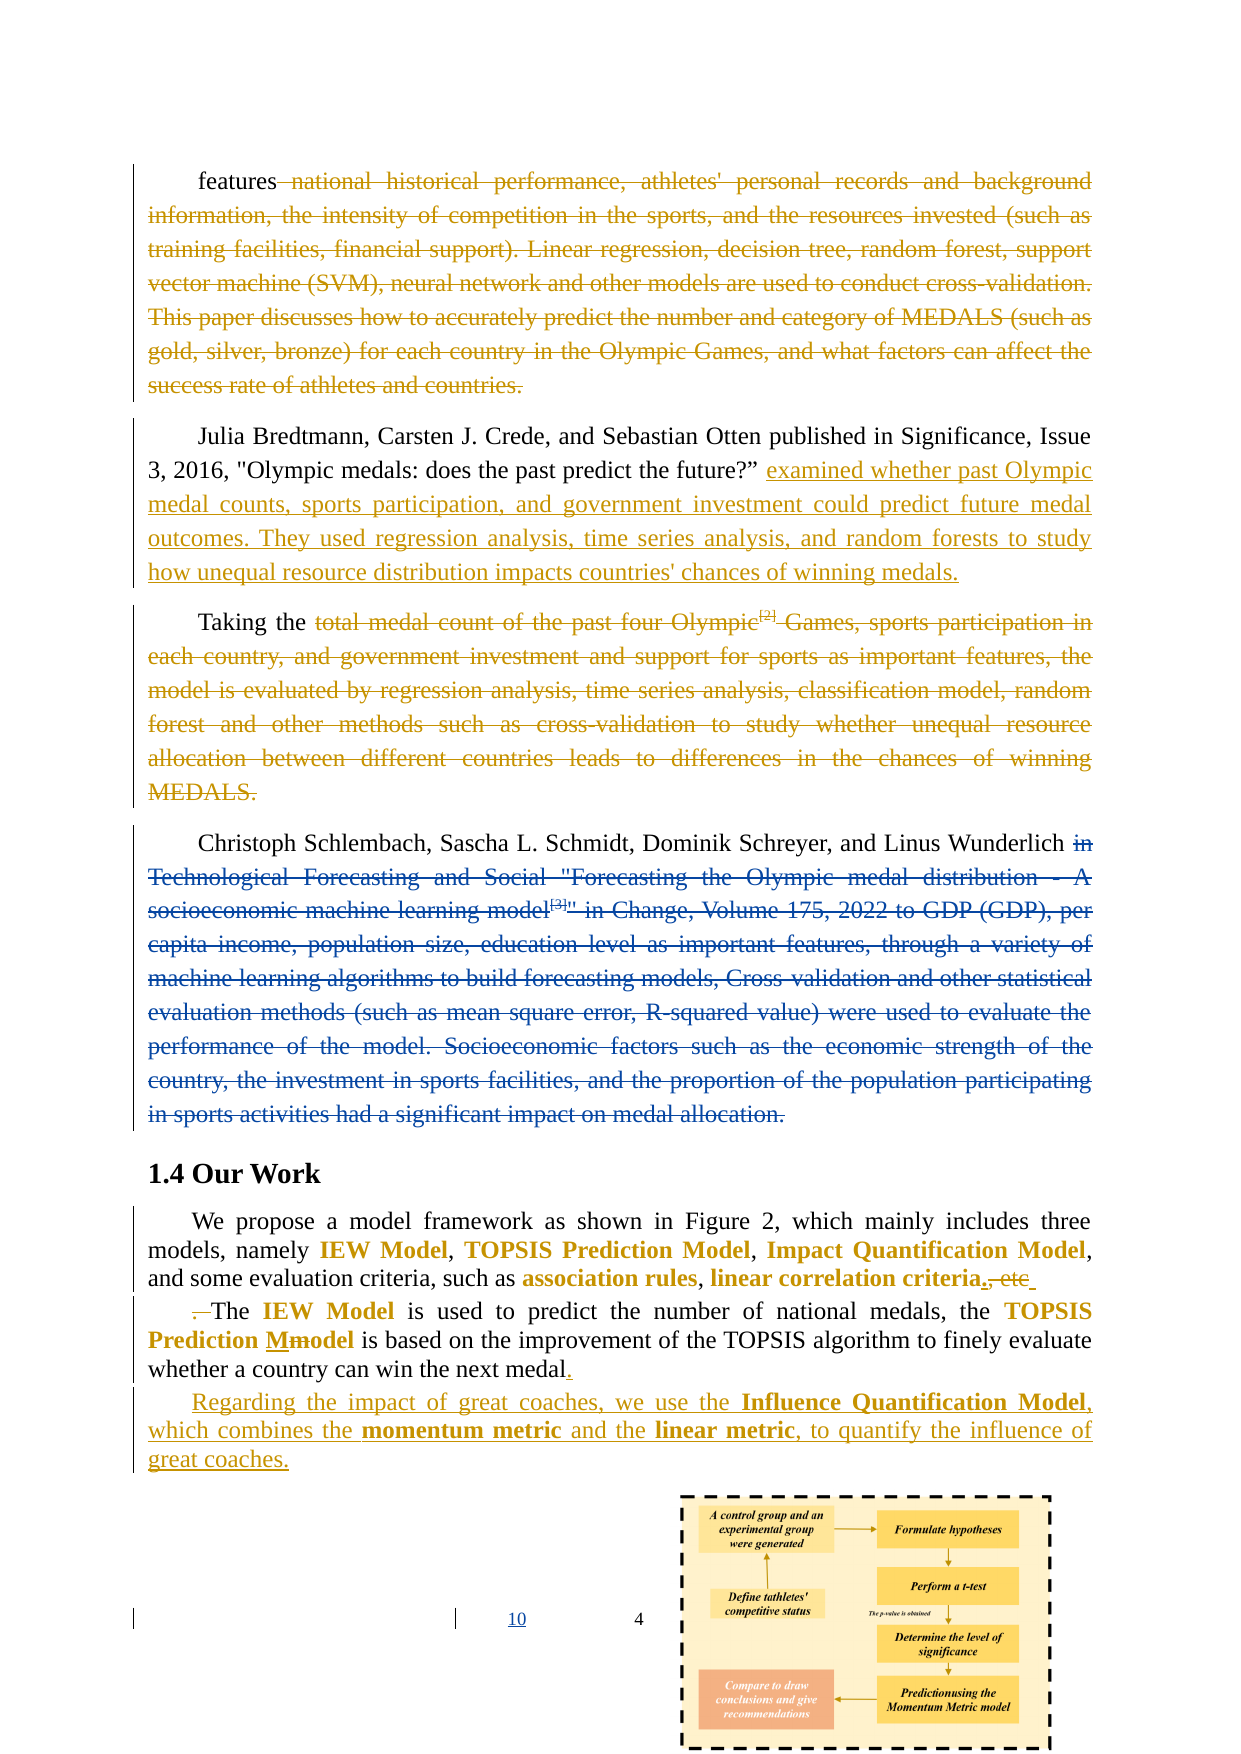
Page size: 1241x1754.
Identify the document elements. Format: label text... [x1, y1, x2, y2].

text Julia Bredtmann, Carsten J. Crede, and Sebastian Otten published in Significance, Issue 3, 2016, "Olympic medals: does the past predict the future?” [148, 418, 1092, 514]
text We propose a model framework as shown in Figure 2, which mainly includes three models, namely IEW Model, TOPSIS Prediction Model, Impact Quantification Model, and some evaluation criteria, such as association rules, linear correlation criteria [148, 1206, 1092, 1292]
picture [669, 1489, 1059, 1754]
text 1.4 Our Work [148, 1156, 1092, 1190]
text Julia Bredtmann, Carsten J. Crede, and Sebastian Otten published in Significance, Issue 3, 2016, "Olympic medals: does the past predict the future?” [148, 549, 1092, 588]
text The IEW Model is used to predict the number of national medals, the TOPSIS Prediction odel is based on the improvement of the TOPSIS algorithm to finely evaluate whether a country can win the next medal [148, 1296, 1092, 1383]
text Julia Bredtmann, Carsten J. Crede, and Sebastian Otten published in Significance, Issue 3, 2016, "Olympic medals: does the past predict the future?” [148, 515, 1092, 548]
